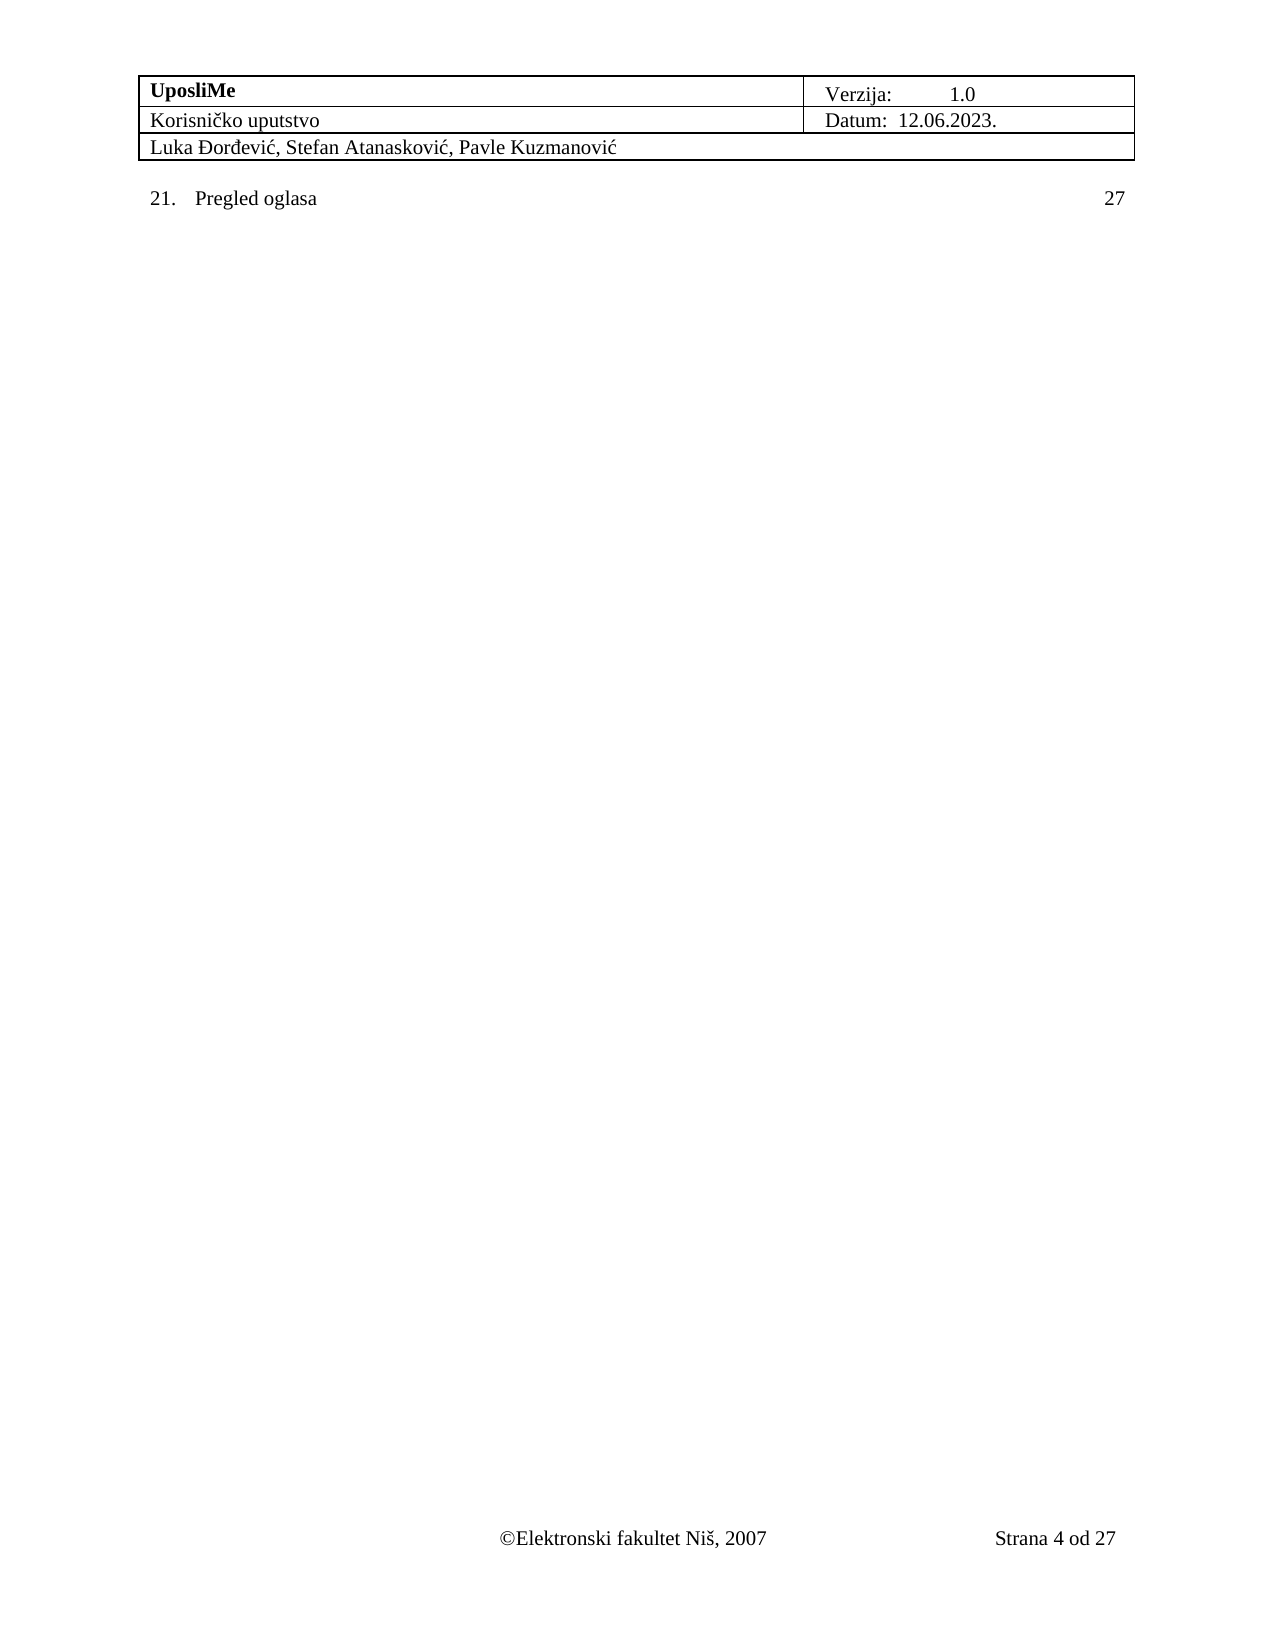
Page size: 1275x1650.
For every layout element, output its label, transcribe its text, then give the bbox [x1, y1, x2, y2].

text 21. Pregled oglasa 27 [150, 185, 1050, 210]
